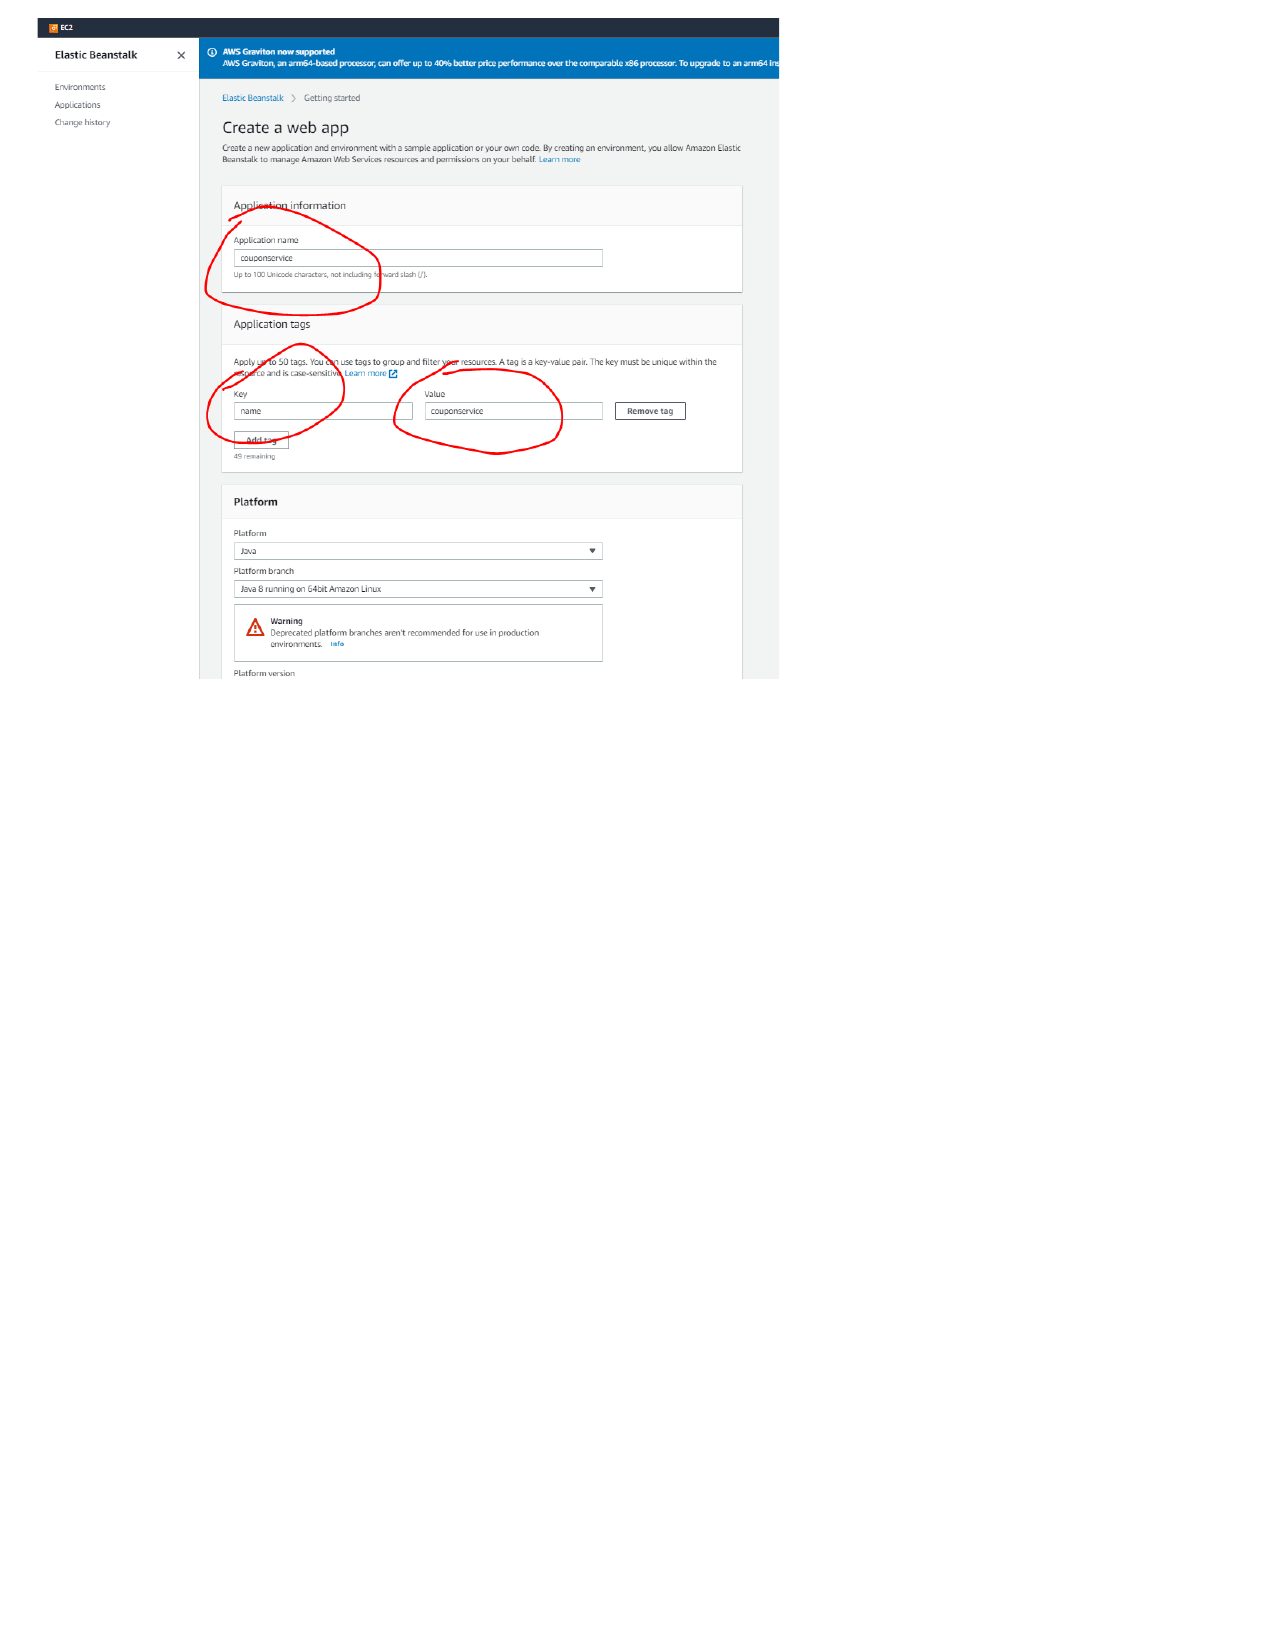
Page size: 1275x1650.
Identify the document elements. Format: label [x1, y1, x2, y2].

picture [37, 18, 780, 679]
